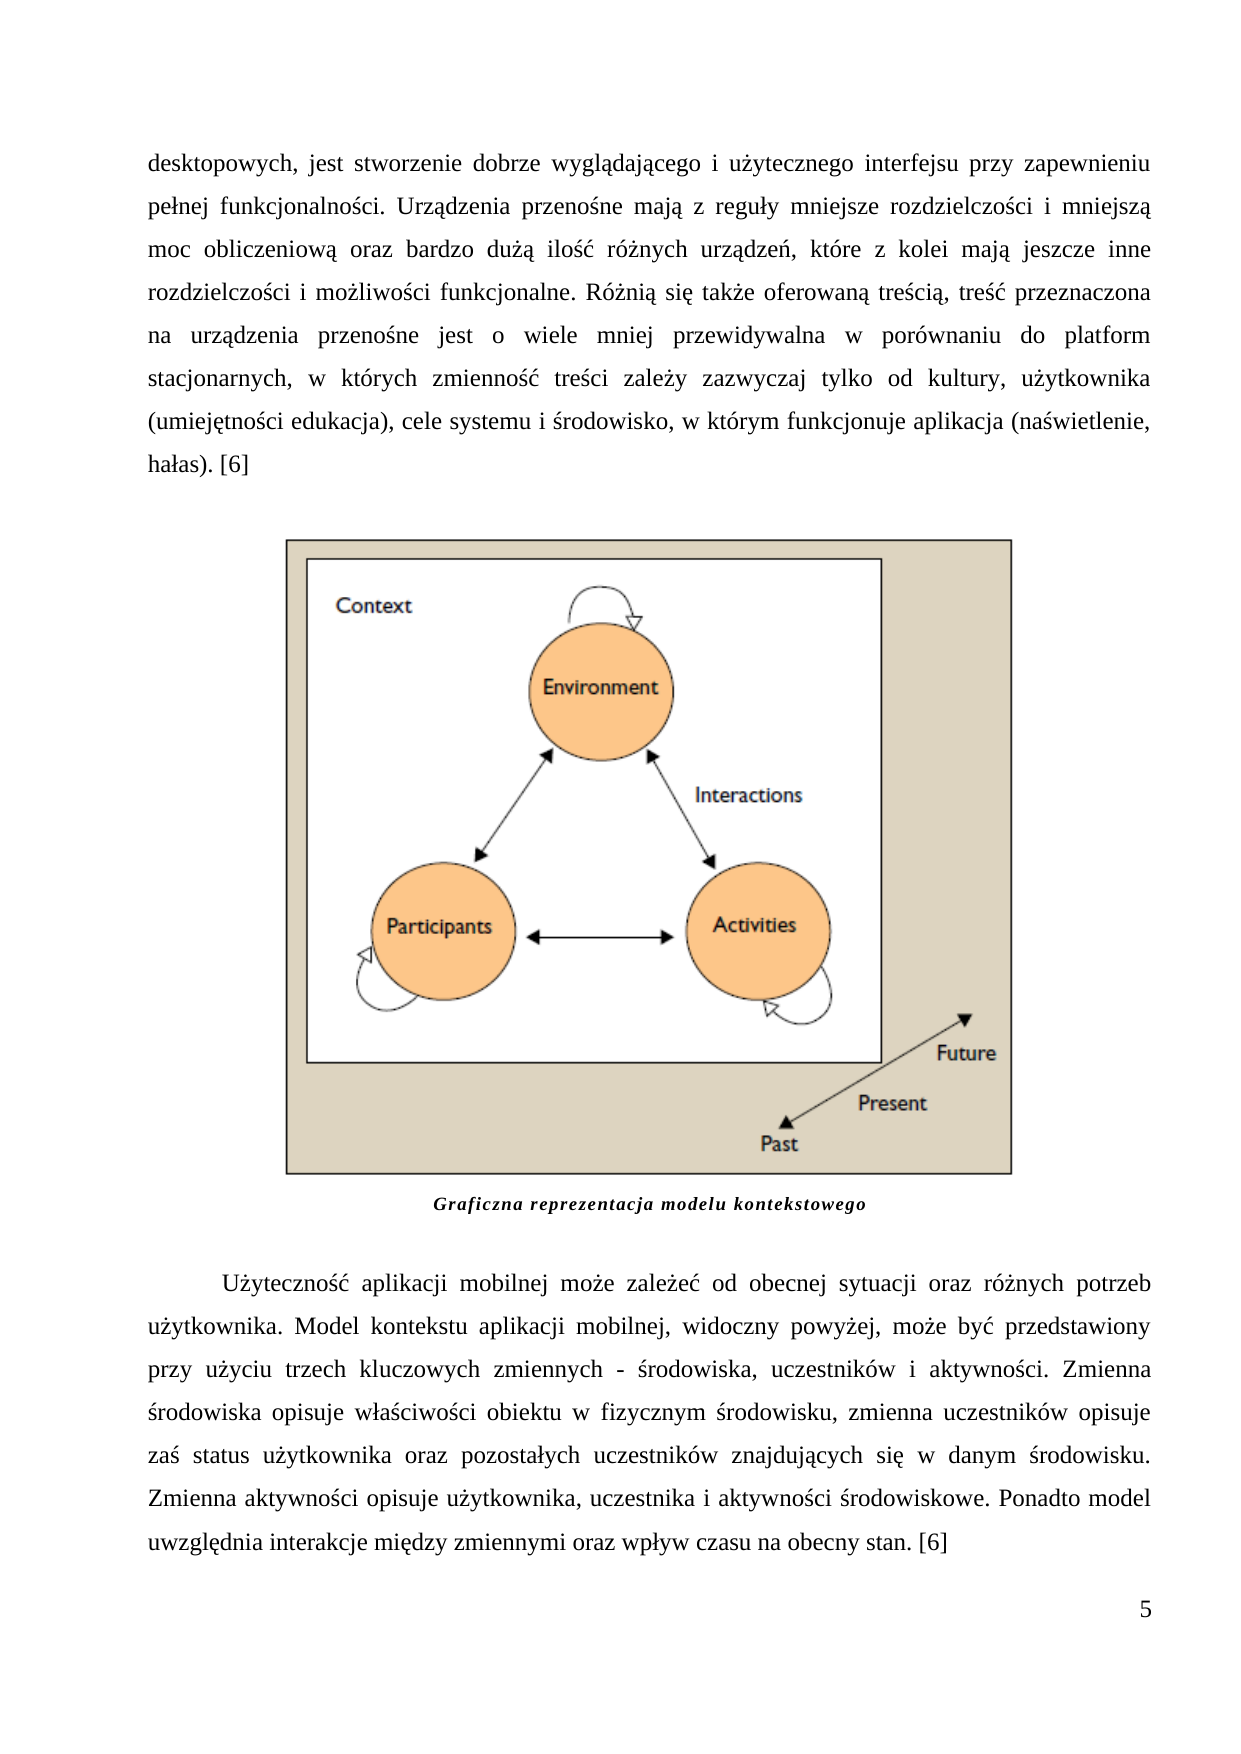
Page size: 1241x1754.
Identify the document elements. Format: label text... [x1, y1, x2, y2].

picture [283, 535, 1017, 1178]
text Użyteczność aplikacji mobilnej może zależeć od obecnej sytuacji oraz różnych potrzeb użytkownika. Model kontekstu aplikacji mobilnej, widoczny powyżej, może być przedstawiony przy użyciu trzech kluczowych zmiennych - środowiska, uczestników i aktywności. Zmienna środowiska opisuje właściwości obiektu w fizycznym środowisku, zmienna uczestników opisuje zaś status użytkownika oraz pozostałych uczestników znajdujących się w danym środowisku. Zmienna aktywności opisuje użytkownika, uczestnika i aktywności środowiskowe. Ponadto model uwzględnia interakcje między zmiennymi oraz wpływ czasu na obecny stan. [6] [148, 1268, 1152, 1555]
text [148, 148, 1152, 478]
subtitle Graficzna reprezentacja modelu kontekstowego [148, 1192, 1152, 1214]
